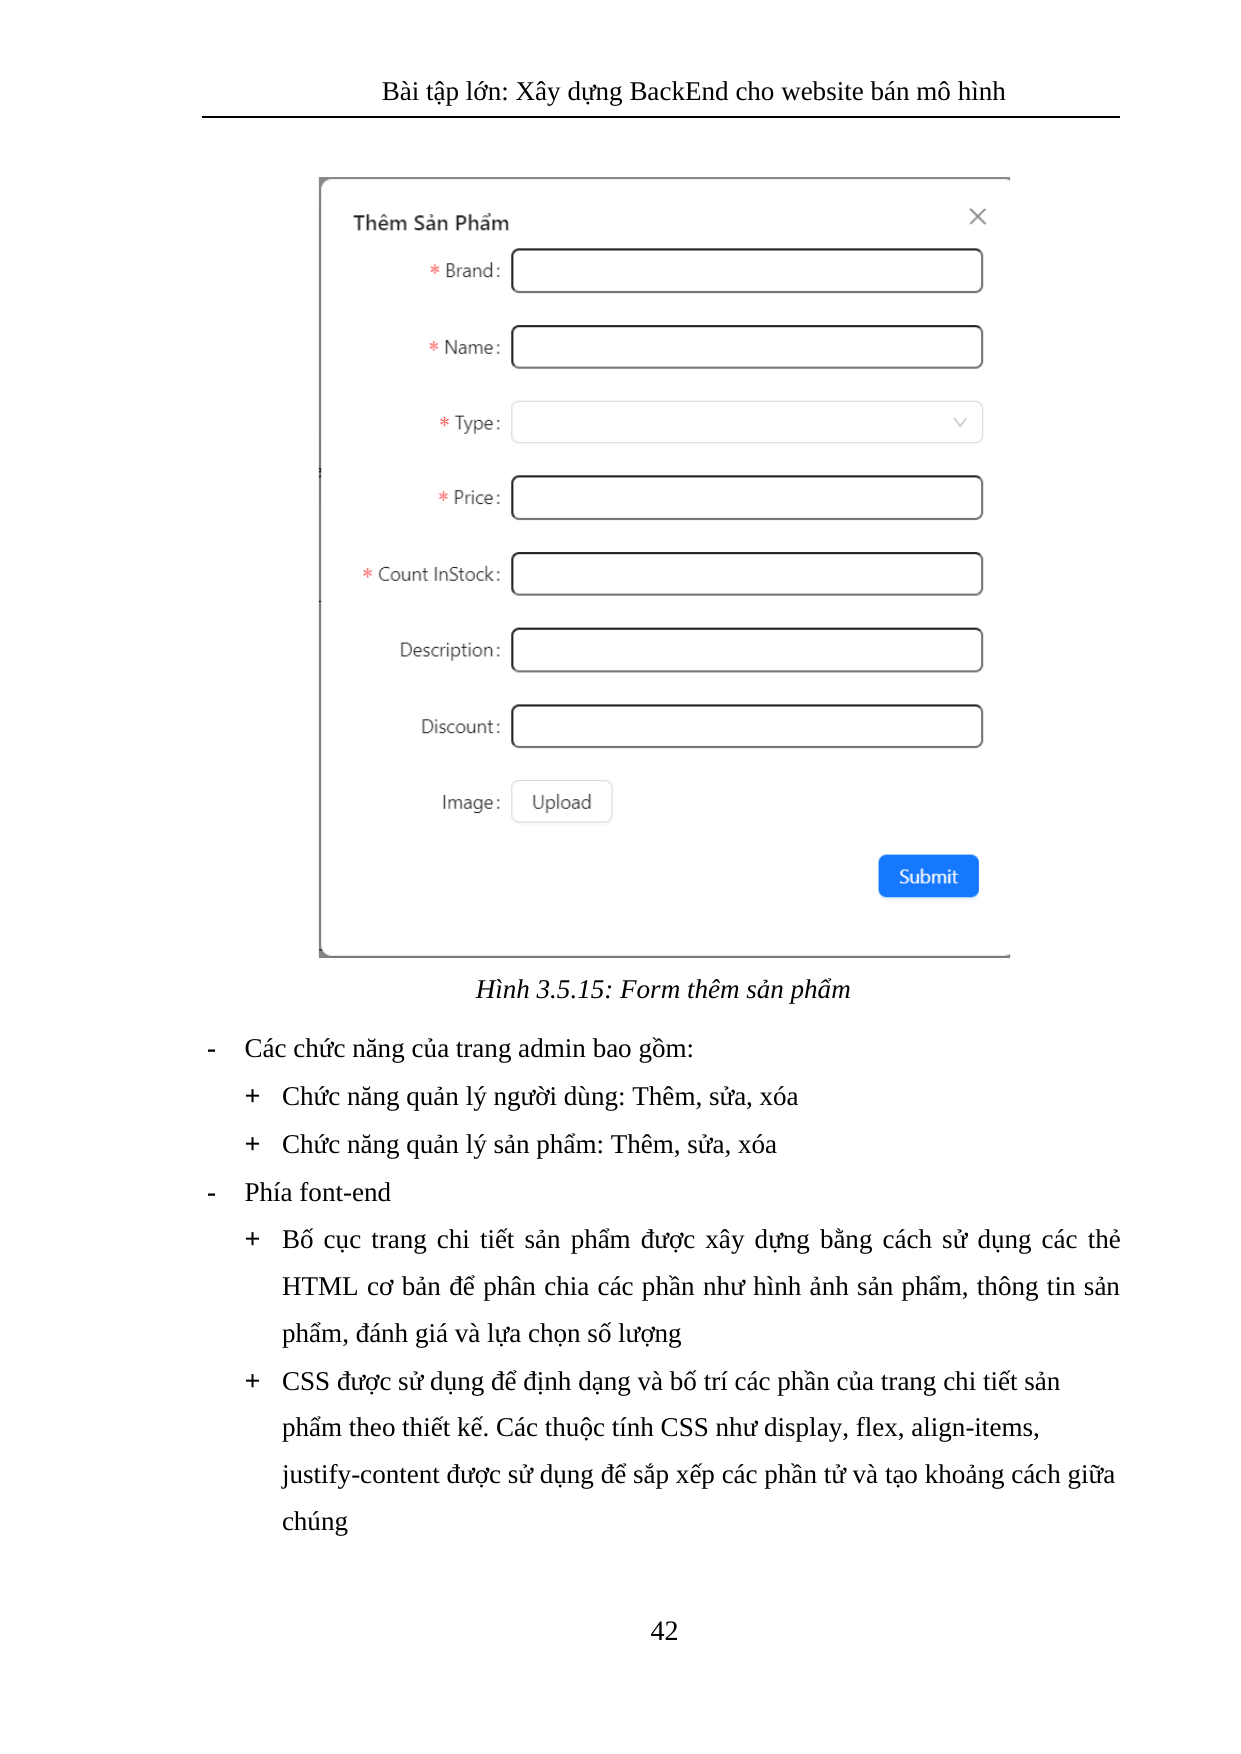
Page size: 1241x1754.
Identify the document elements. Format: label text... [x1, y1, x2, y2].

list Phía font-end [207, 1176, 1122, 1207]
list Bố cục trang chi tiết sản phẩm được xây dựng bằng cách sử dụng các thẻ HTML cơ bản để phân chia các phần như hình ảnh sản phẩm, thông tin sản phẩm, đánh giá và lựa chọn số lượng [244, 1222, 1122, 1348]
picture [318, 177, 1011, 958]
list Chức năng quản lý sản phẩm: Thêm, sửa, xóa [244, 1127, 1122, 1159]
list CSS được sử dụng để định dạng và bố trí các phần của trang chi tiết sản phẩm theo thiết kế. Các thuộc tính CSS như display, flex, align-items, justify-content được sử dụng để sắp xếp các phần tử và tạo khoảng cách giữa chúng [244, 1363, 1122, 1536]
list Chức năng quản lý người dùng: Thêm, sửa, xóa [244, 1078, 1122, 1111]
list Các chức năng của trang admin bao gồm: [207, 1032, 1122, 1063]
